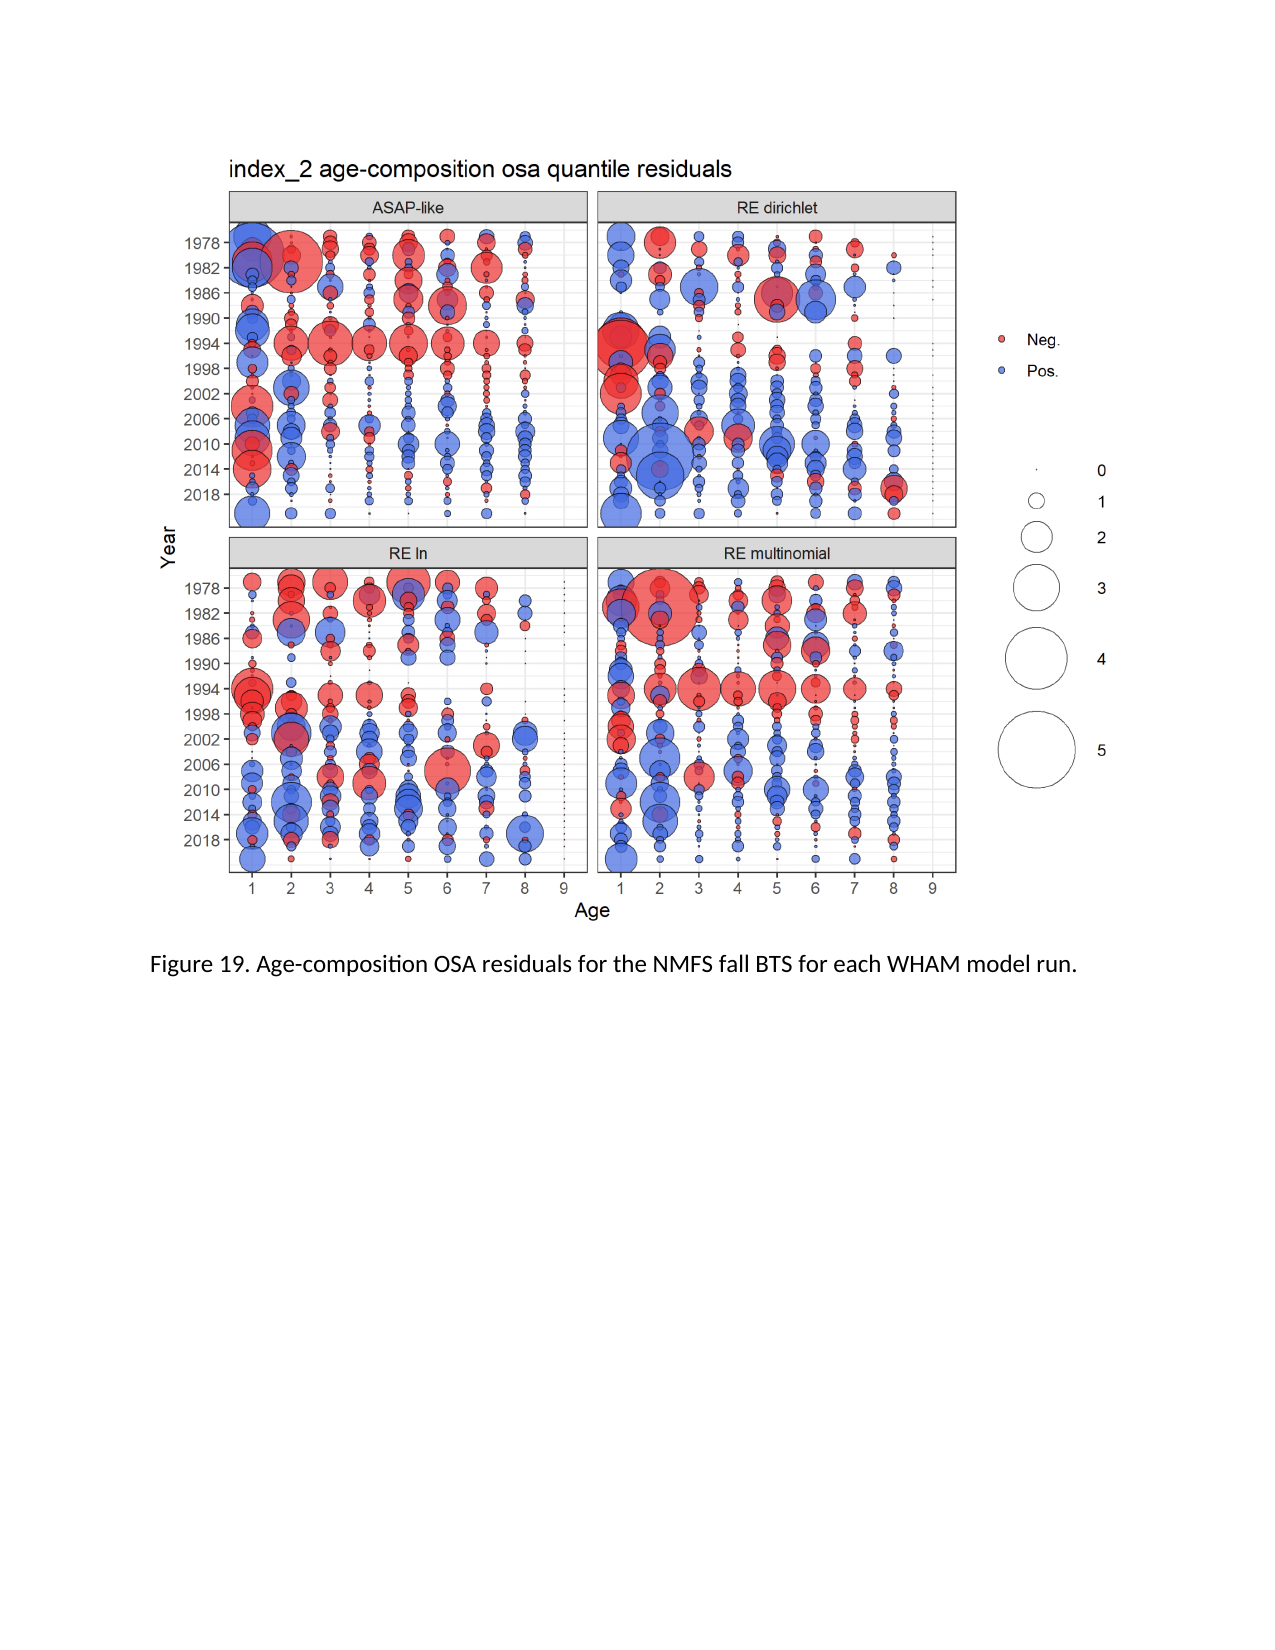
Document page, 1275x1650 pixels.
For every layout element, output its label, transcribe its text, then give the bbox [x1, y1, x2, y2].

text Figure 19. Age-composition OSA residuals for the NMFS fall BTS for each WHAM model run. [150, 948, 1125, 978]
picture [150, 150, 1125, 930]
